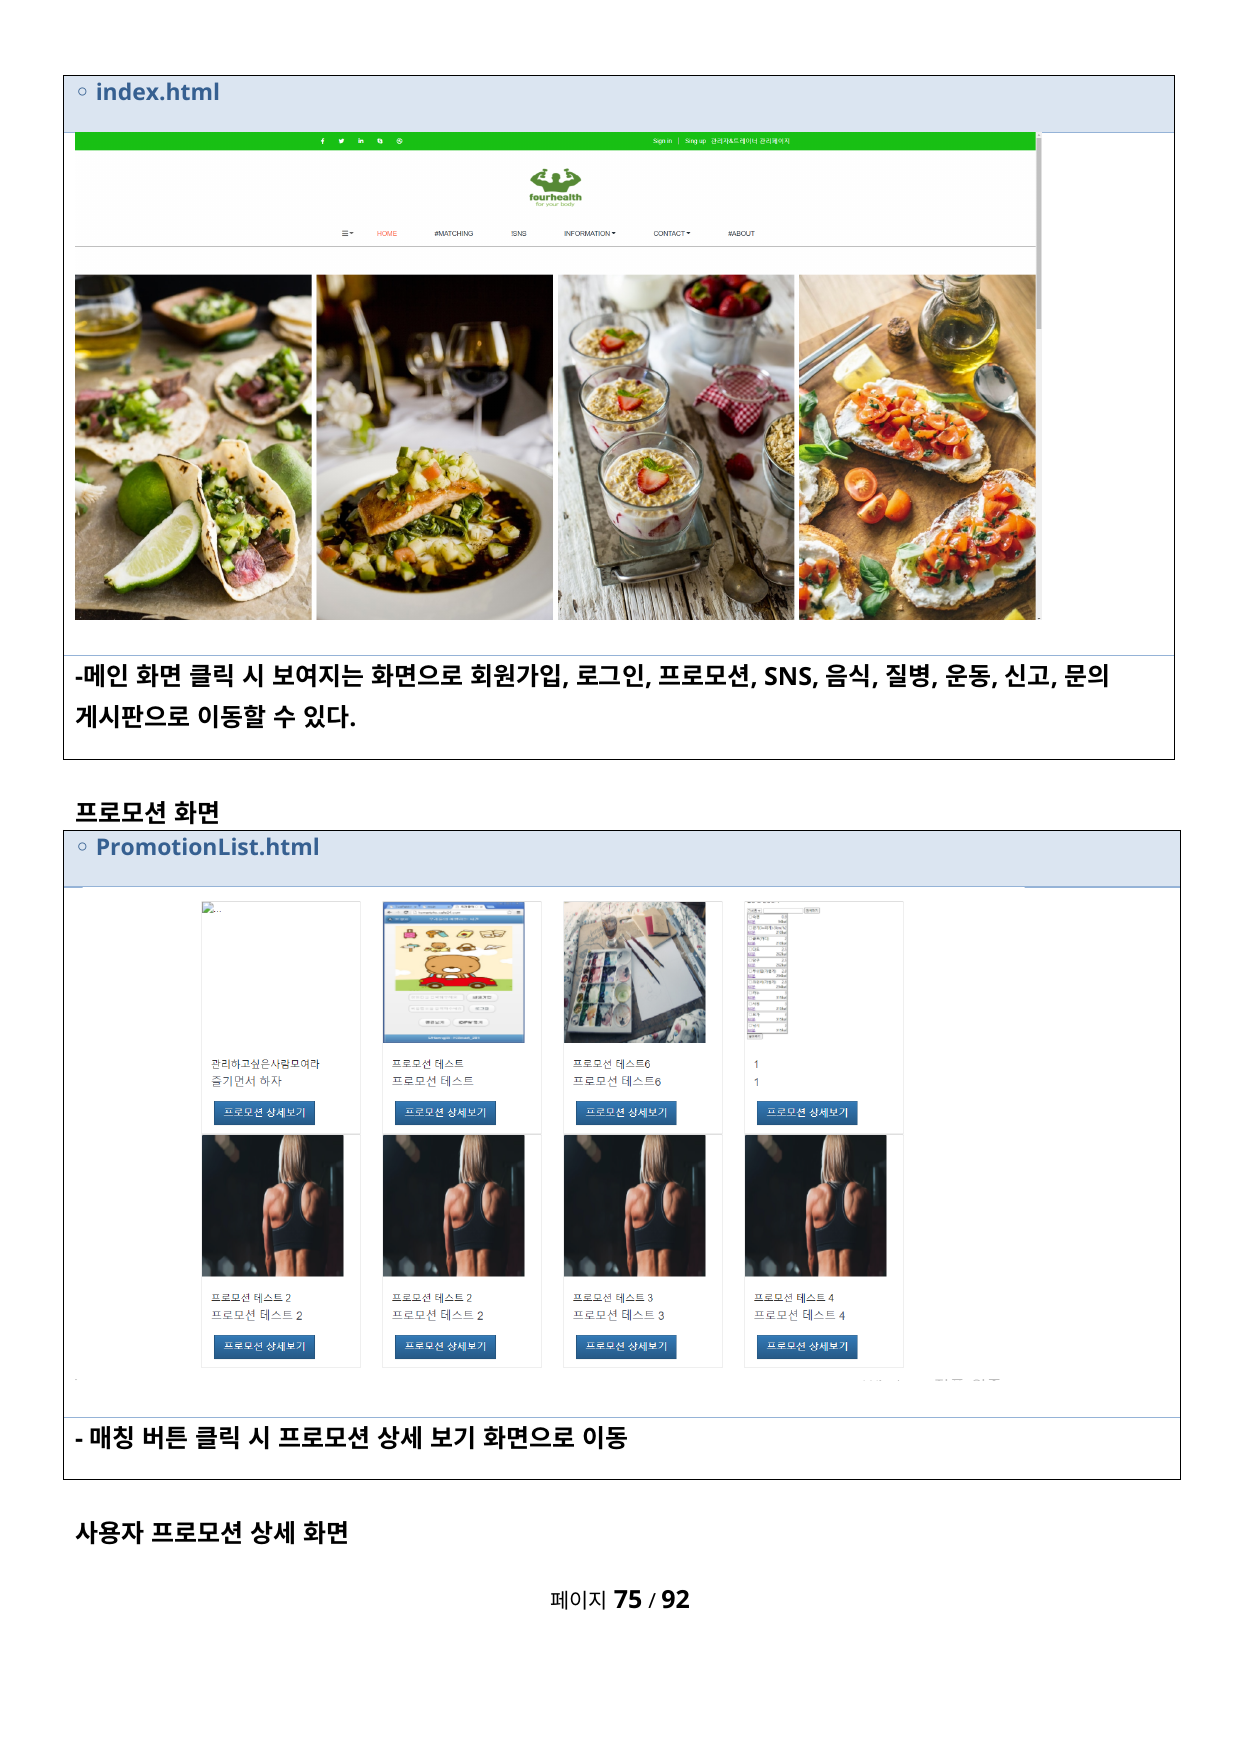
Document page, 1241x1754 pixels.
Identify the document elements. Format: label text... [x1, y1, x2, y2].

text 프로모션 화면 [75, 793, 1165, 830]
picture [75, 132, 1042, 620]
picture [82, 887, 1025, 1381]
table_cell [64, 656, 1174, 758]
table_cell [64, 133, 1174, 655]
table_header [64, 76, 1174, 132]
text 사용자 프로모션 상세 화면 [75, 1514, 1165, 1550]
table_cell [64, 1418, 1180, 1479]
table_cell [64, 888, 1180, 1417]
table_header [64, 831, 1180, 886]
